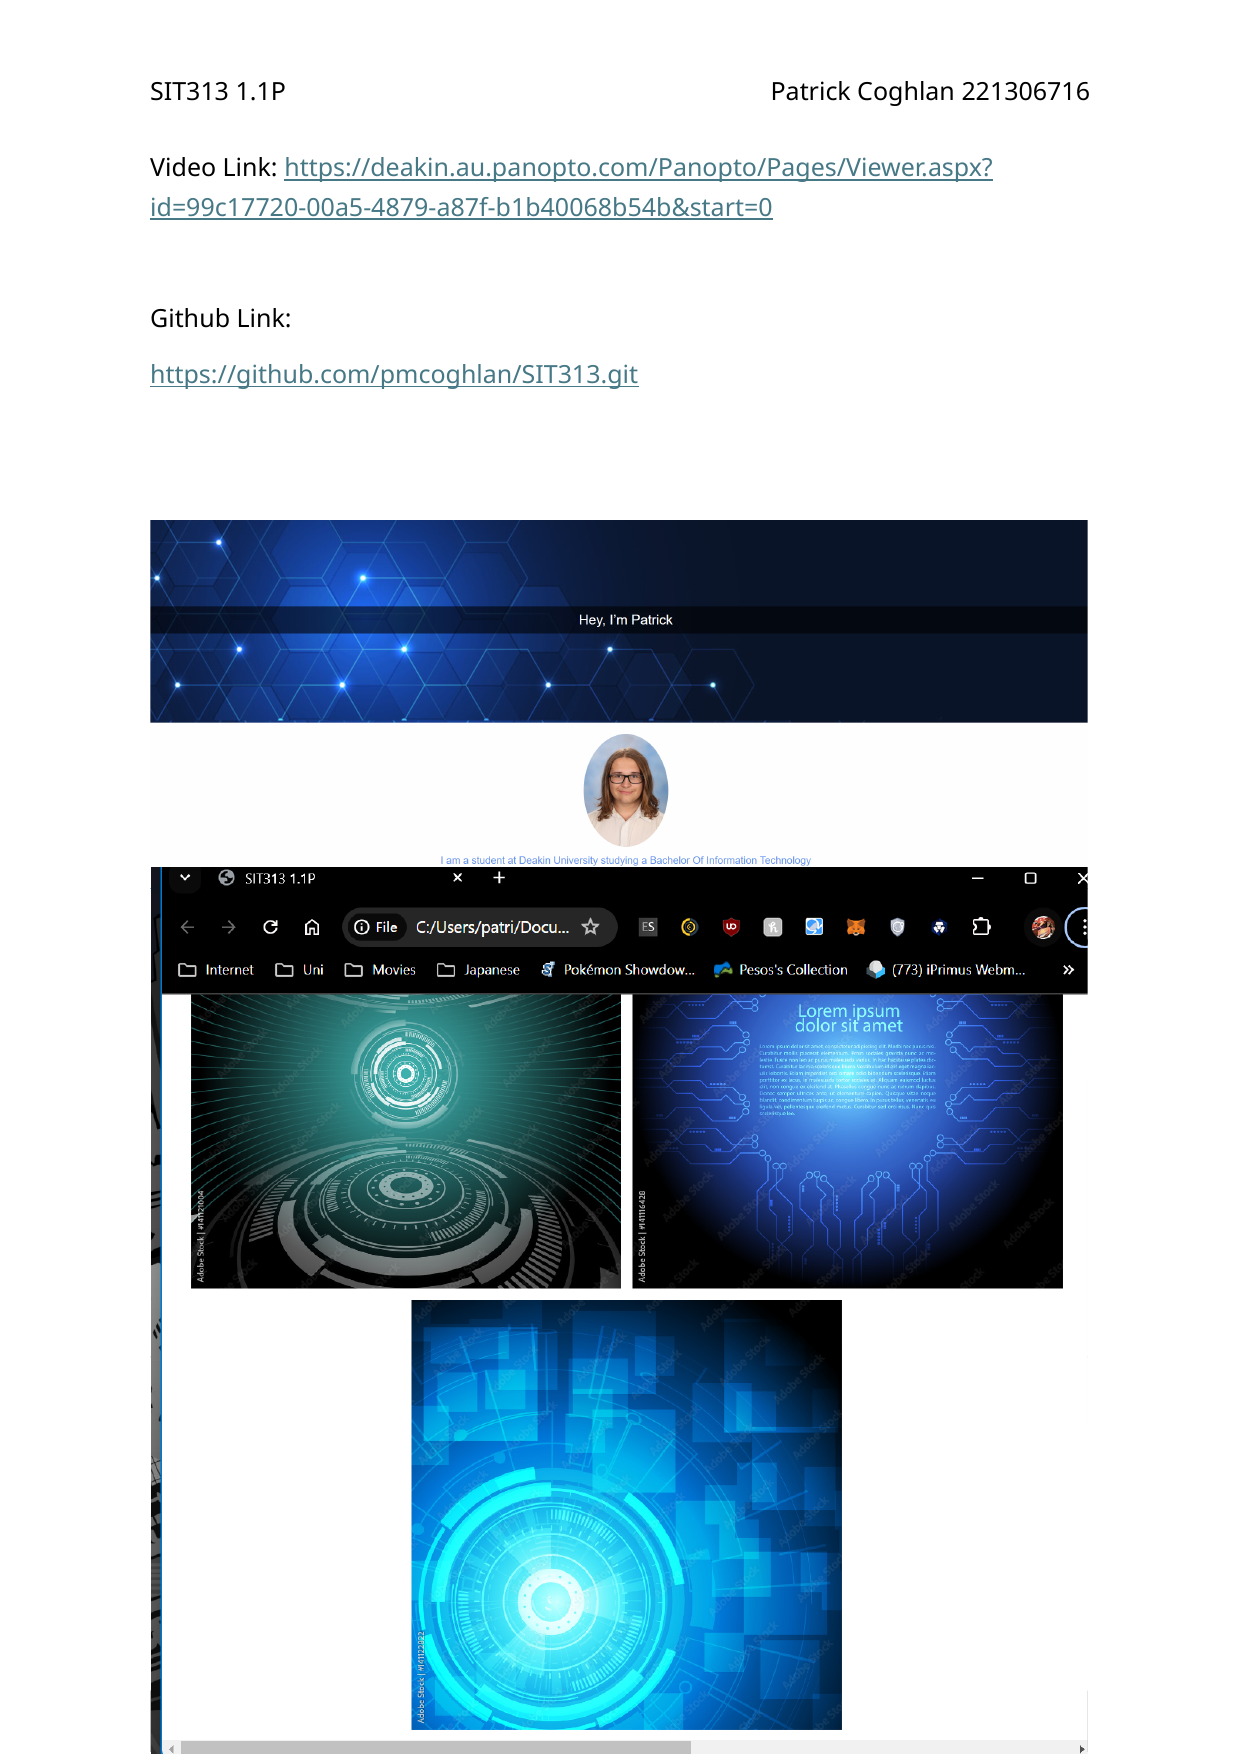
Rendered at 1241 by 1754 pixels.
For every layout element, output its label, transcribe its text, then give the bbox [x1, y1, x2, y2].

text Github Link: [150, 301, 1090, 335]
text https://github.com/pmcoghlan/SIT313.git [150, 357, 1090, 391]
picture [150, 520, 1087, 1751]
text Video Link: https://deakin.au.panopto.com/Panopto/Pages/Viewer.aspx?id=99c17720-00a5-4879-a87f-b1b40068b54b&start=0 [150, 150, 1090, 223]
